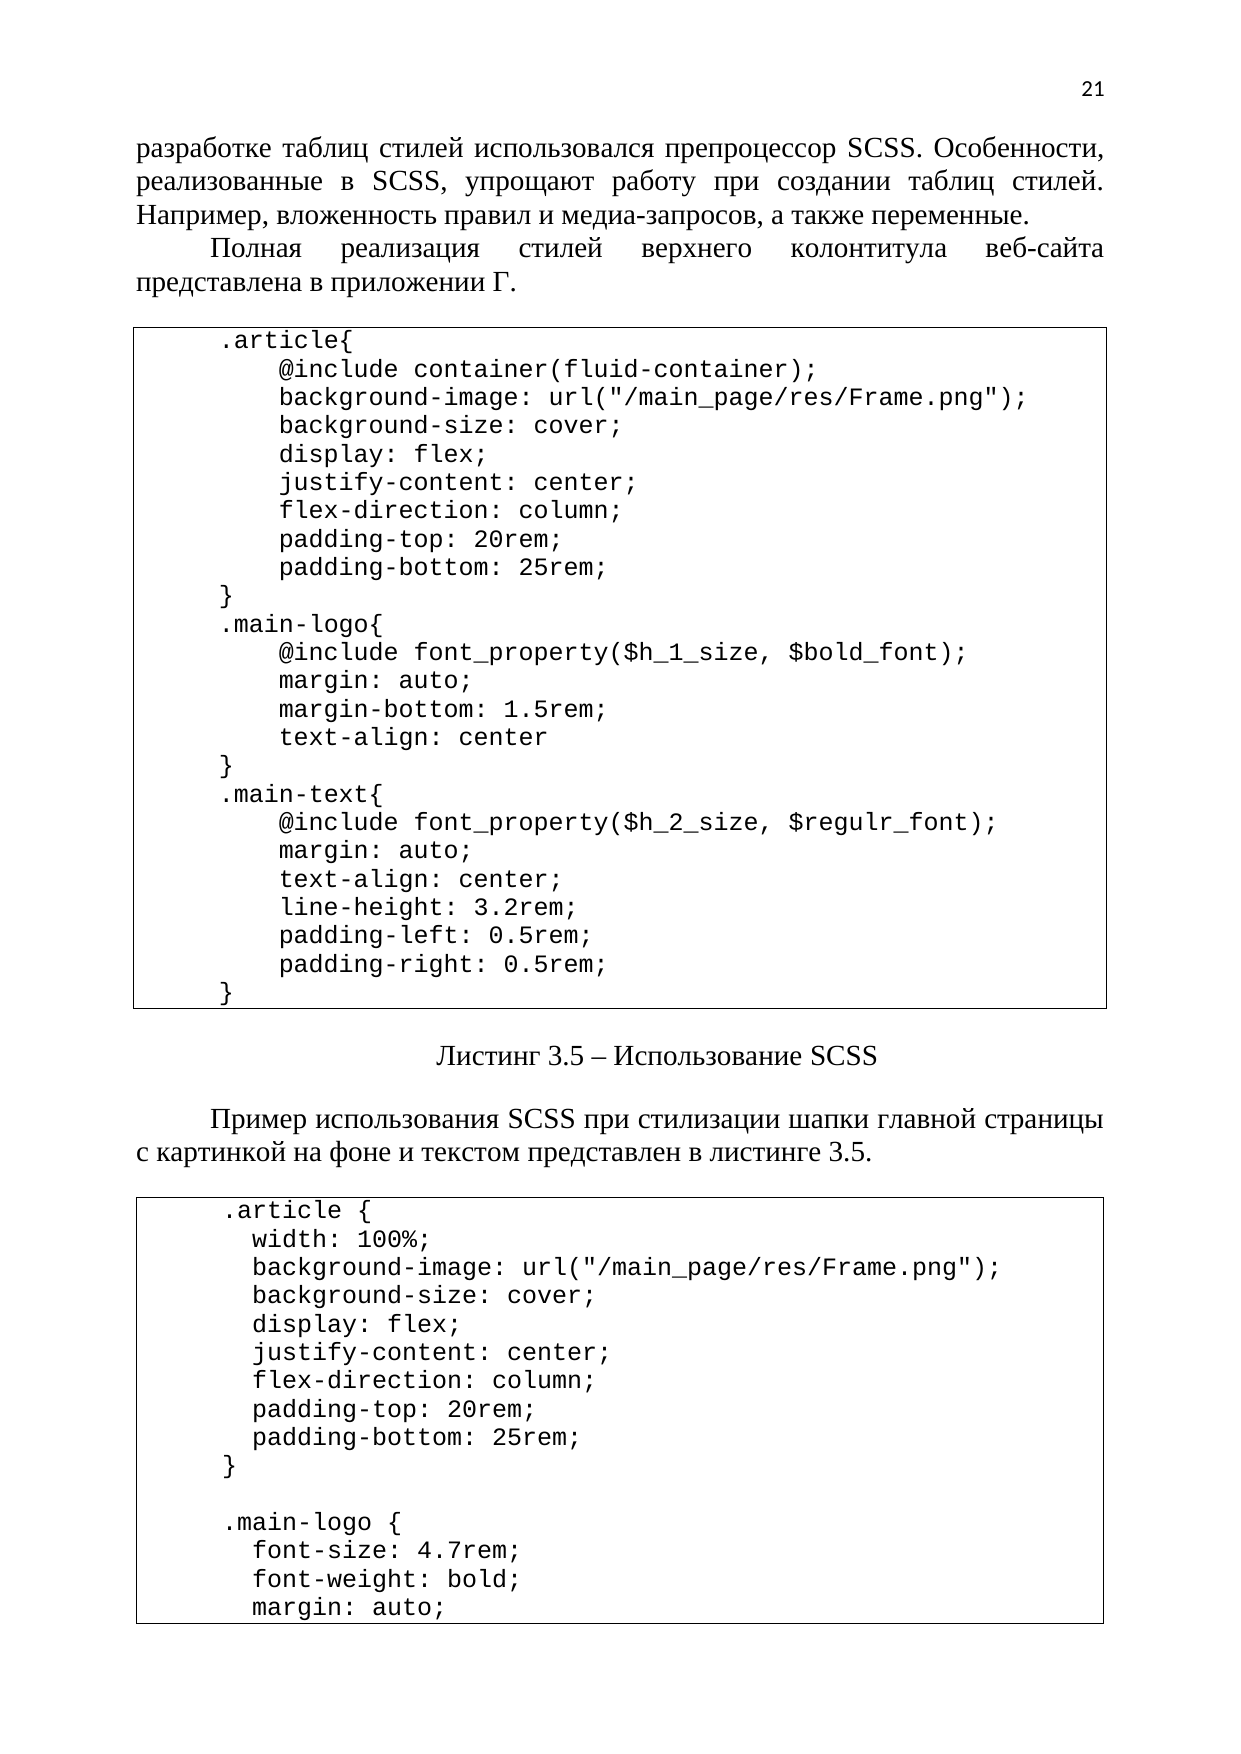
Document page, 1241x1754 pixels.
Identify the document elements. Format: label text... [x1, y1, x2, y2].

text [136, 130, 1104, 231]
text Листинг 3.5 – Использование SCSS [136, 1038, 1104, 1072]
text Пример использования SCSS при стилизации шапки главной страницы с картинкой на фоне и текстом представлен в листинге 3.5. [136, 1101, 1104, 1168]
table_header .article{ @include container(fluid-container); background-image: url("/main_page/res/Frame.png"); background-size: cover; display: flex; justify-content: center; flex-direction: column; padding-top: 20rem; padding-bottom: 25rem; } .main-logo{ @include font_property($h_1_size, $bold_font); margin: auto; margin-bottom: 1.5rem; text-align: center } .main-text{ @include font_property($h_2_size, $regulr_font); margin: auto; text-align: center; line-height: 3.2rem; padding-left: 0.5rem; padding-right: 0.5rem; } [134, 328, 1106, 1008]
text Полная реализация стилей верхнего колонтитула веб-сайта представлена в приложении Г. [136, 231, 1104, 298]
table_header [137, 1198, 1103, 1623]
